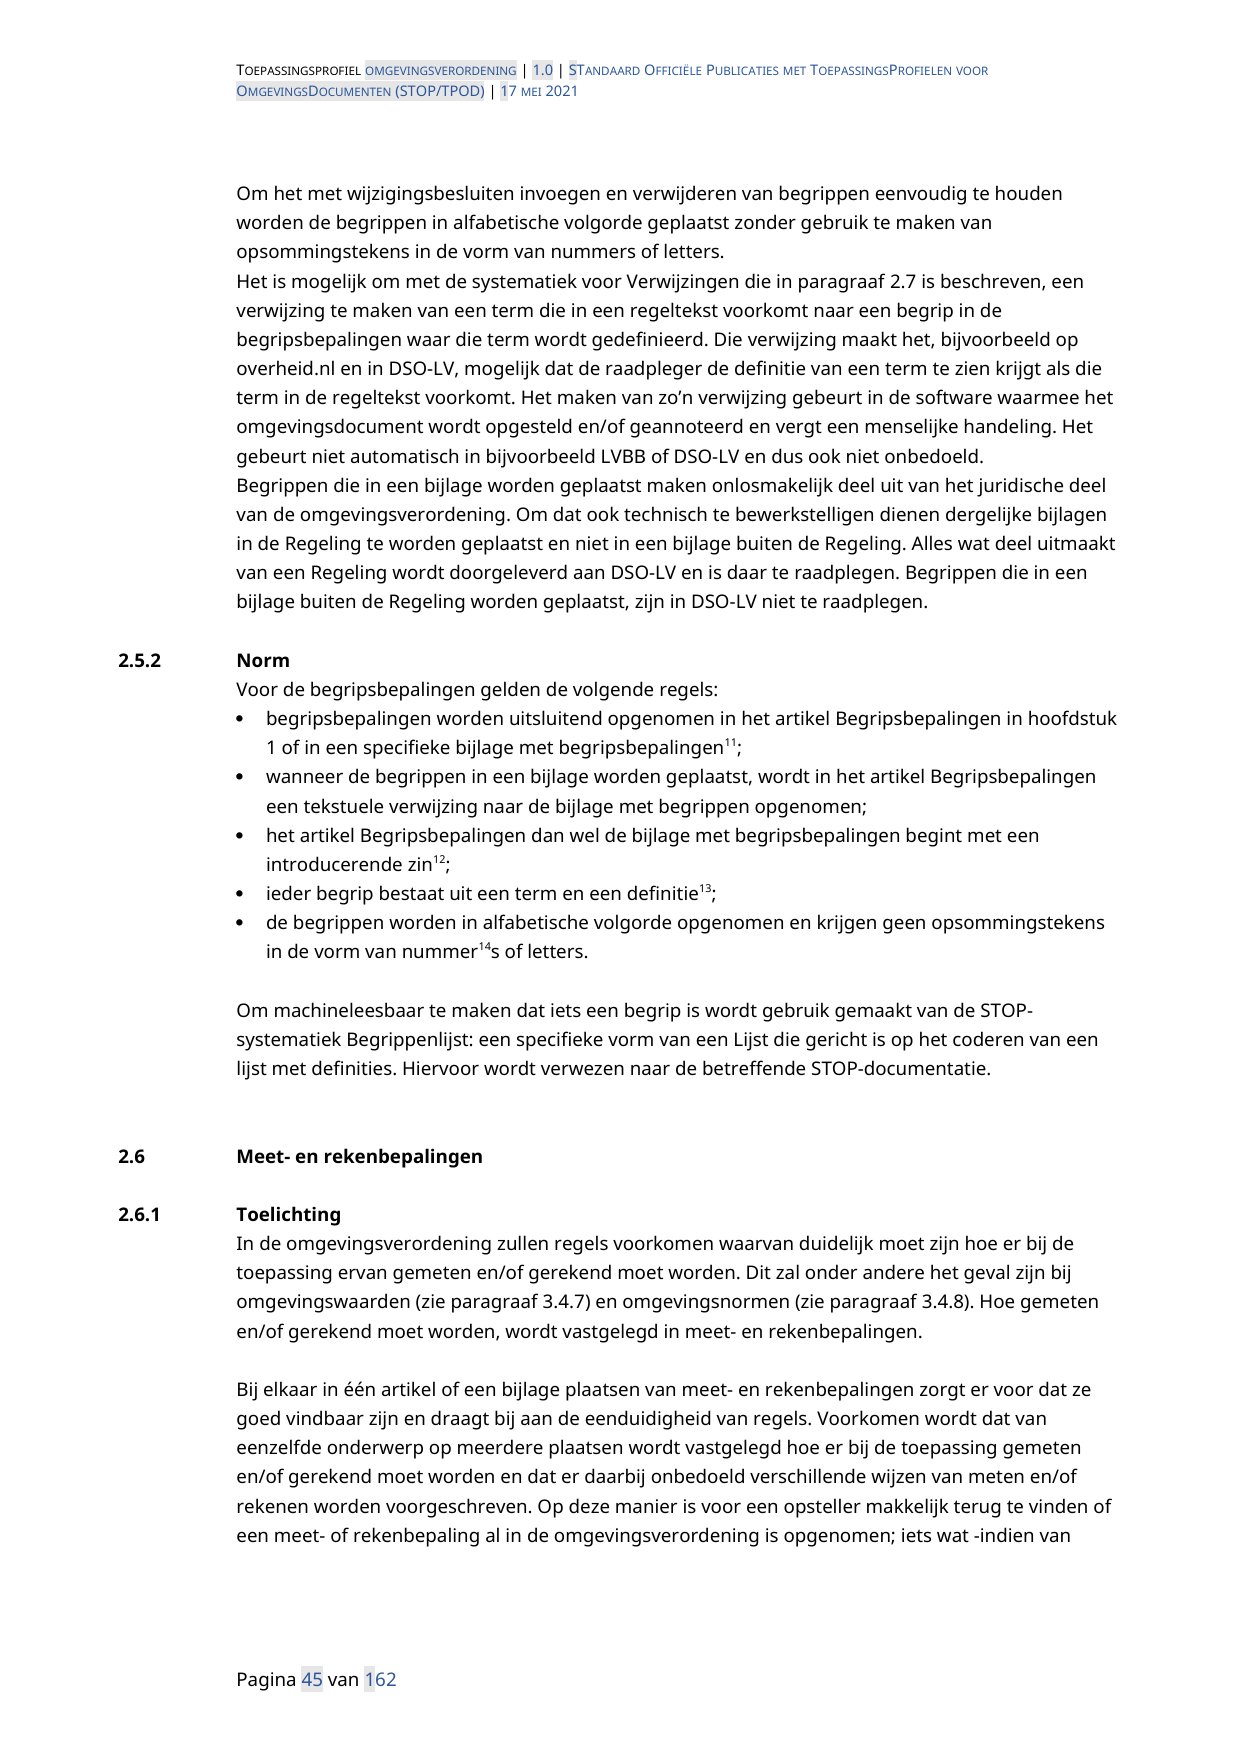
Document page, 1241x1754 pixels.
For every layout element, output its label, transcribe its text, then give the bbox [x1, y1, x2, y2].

text In de omgevingsverordening zullen regels voorkomen waarvan duidelijk moet zijn hoe er bij de toepassing ervan gemeten en/of gerekend moet worden. Dit zal onder andere het geval zijn bij omgevingswaarden (zie paragraaf 6.4.7) en omgevingsnormen (zie paragraaf 6.4.8). Hoe gemeten en/of gerekend moet worden, wordt vastgelegd in meet- en rekenbepalingen. [236, 1227, 1122, 1344]
subtitle Meet- en rekenbepalingen [118, 1140, 1122, 1169]
text Voor de begripsbepalingen gelden de volgende regels: [236, 673, 1122, 702]
text ieder begrip bestaat uit een term en een definitie; [236, 877, 1122, 906]
text Het is mogelijk om met de systematiek voor Verwijzingen die in paragraaf 5.7 is beschreven, een verwijzing te maken van een term die in een regeltekst voorkomt naar een begrip in de begripsbepalingen waar die term wordt gedefinieerd. Die verwijzing maakt het, bijvoorbeeld op overheid.nl en in DSO-LV, mogelijk dat de raadpleger de definitie van een term te zien krijgt als die term in de regeltekst voorkomt. Het maken van zo’n verwijzing gebeurt in de software waarmee het omgevingsdocument wordt opgesteld en/of geannoteerd en vergt een menselijke handeling. Het gebeurt niet automatisch in bijvoorbeeld LVBB of DSO-LV en dus ook niet onbedoeld. [236, 265, 1122, 469]
subtitle Toelichting [118, 1198, 1122, 1227]
text het artikel Begripsbepalingen dan wel de bijlage met begripsbepalingen begint met een introducerende zin; [236, 819, 1122, 877]
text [236, 1373, 1122, 1548]
text begripsbepalingen worden uitsluitend opgenomen in het artikel Begripsbepalingen in hoofdstuk 1 of in een specifieke bijlage met begripsbepalingen; [236, 702, 1122, 761]
subtitle Norm [118, 644, 1122, 673]
text wanneer de begrippen in een bijlage worden geplaatst, wordt in het artikel Begripsbepalingen een tekstuele verwijzing naar de bijlage met begrippen opgenomen; [236, 761, 1122, 819]
text Begrippen die in een bijlage worden geplaatst maken onlosmakelijk deel uit van het juridische deel van de omgevingsverordening. Om dat ook technisch te bewerkstelligen dienen dergelijke bijlagen in de Regeling te worden geplaatst en niet in een bijlage buiten de Regeling. Alles wat deel uitmaakt van een Regeling wordt doorgeleverd aan DSO-LV en is daar te raadplegen. Begrippen die in een bijlage buiten de Regeling worden geplaatst, zijn in DSO-LV niet te raadplegen. [236, 469, 1122, 615]
text Om machineleesbaar te maken dat iets een begrip is wordt gebruik gemaakt van de STOP-systematiek Begrippenlijst: een specifieke vorm van een Lijst die gericht is op het coderen van een lijst met definities. Hiervoor wordt verwezen naar de betreffende STOP-documentatie. [236, 994, 1122, 1081]
text Om het met wijzigingsbesluiten invoegen en verwijderen van begrippen eenvoudig te houden worden de begrippen in alfabetische volgorde geplaatst zonder gebruik te maken van opsommingstekens in de vorm van nummers of letters. [236, 177, 1122, 265]
text de begrippen worden in alfabetische volgorde opgenomen en krijgen geen opsommingstekens in de vorm van nummers of letters. [236, 906, 1122, 965]
